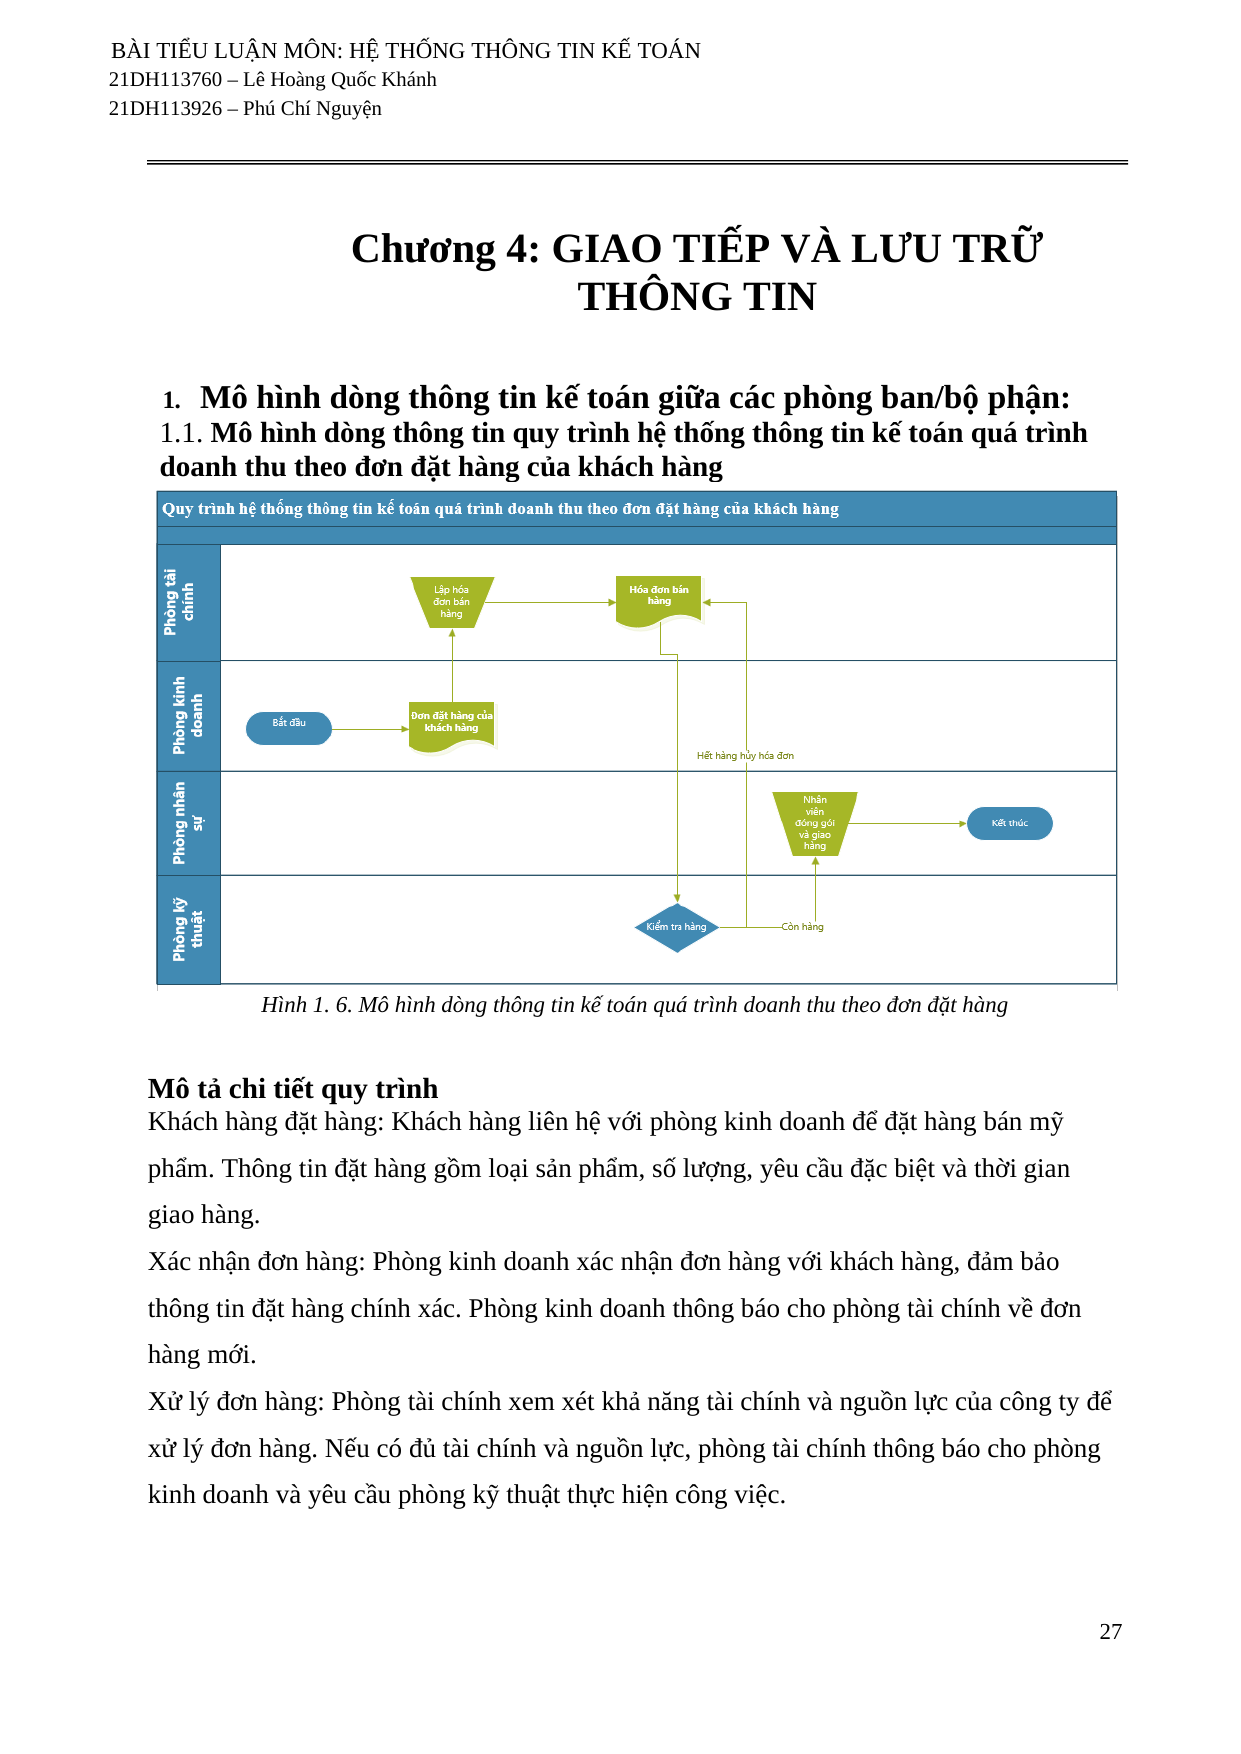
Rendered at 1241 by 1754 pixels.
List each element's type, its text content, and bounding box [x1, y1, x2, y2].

list Mô hình dòng thông tin kế toán giữa các phòng ban/bộ phận: [162, 377, 1122, 415]
text Xử lý đơn hàng: Phòng tài chính xem xét khả năng tài chính và nguồn lực của công ty để xử lý đơn hàng. Nếu có đủ tài chính và nguồn lực, phòng tài chính thông báo cho phòng [148, 1385, 1122, 1463]
picture [147, 482, 1123, 991]
subtitle 1.1. Mô hình dòng thông tin quy trình hệ thống thông tin kế toán quá trình doanh thu theo đơn đặt hàng của khách hàng [159, 415, 1122, 482]
subtitle Chương 4: GIAO TIẾP VÀ LƯU TRỮ THÔNG TIN [272, 223, 1122, 319]
text Hình 1. 6. Mô hình dòng thông tin kế toán quá trình doanh thu theo đơn đặt hàng [148, 991, 1122, 1017]
text Mô tả chi tiết quy trình [148, 1071, 1122, 1105]
text Khách hàng đặt hàng: Khách hàng liên hệ với phòng kinh doanh để đặt hàng bán mỹ phẩm. Thông tin đặt hàng gồm loại sản phẩm, số lượng, yêu cầu đặc biệt và thời gian giao hàng. [148, 1105, 1122, 1229]
text kinh doanh và yêu cầu phòng kỹ thuật thực hiện công việc. [148, 1478, 1122, 1509]
text Xác nhận đơn hàng: Phòng kinh doanh xác nhận đơn hàng với khách hàng, đảm bảo thông tin đặt hàng chính xác. Phòng kinh doanh thông báo cho phòng tài chính về đơn hàng mới. [148, 1245, 1122, 1369]
